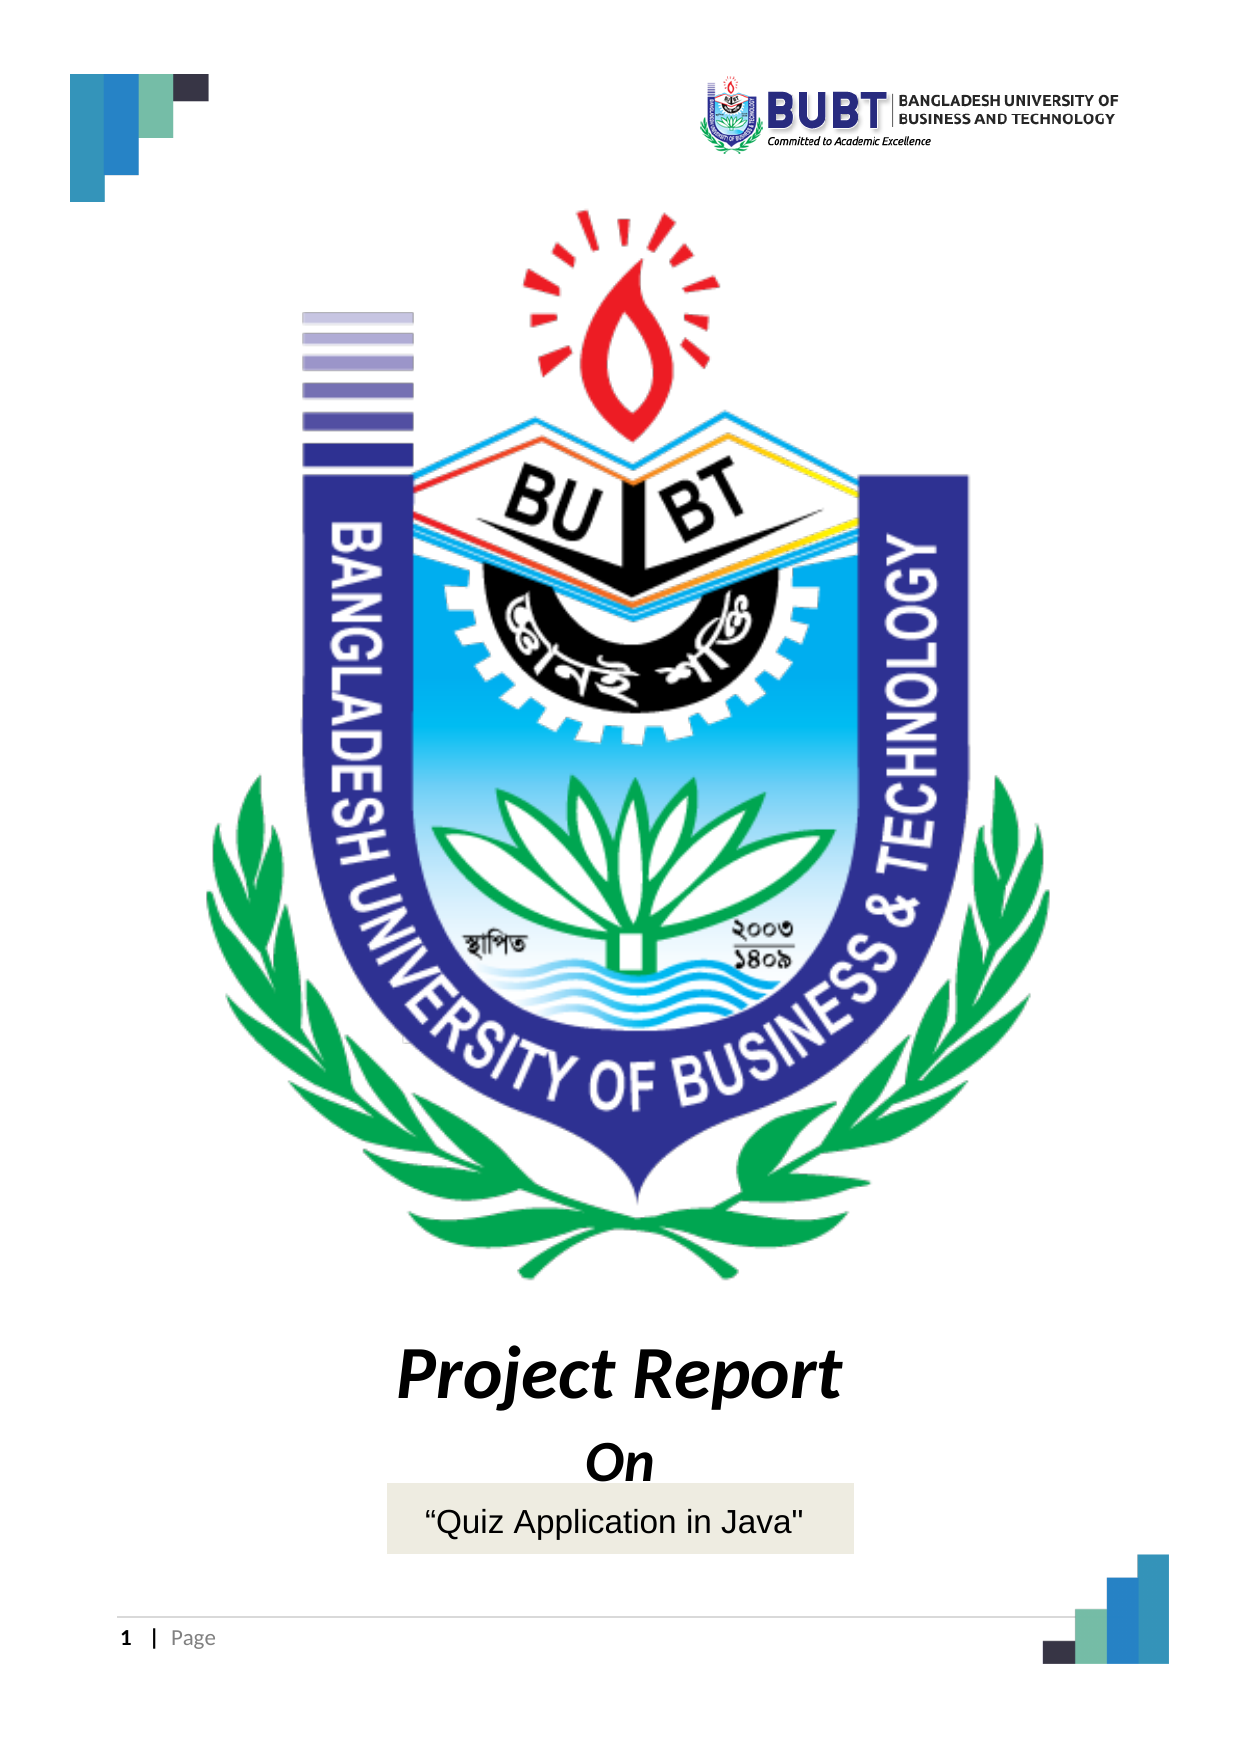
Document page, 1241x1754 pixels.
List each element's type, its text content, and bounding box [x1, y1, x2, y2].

subtitle On [120, 1425, 1120, 1496]
text Project Report [120, 1326, 1120, 1418]
picture [1043, 1555, 1169, 1663]
picture [695, 75, 1119, 155]
picture [70, 74, 1056, 1297]
text “Quiz Application in Java" [120, 1502, 1120, 1540]
